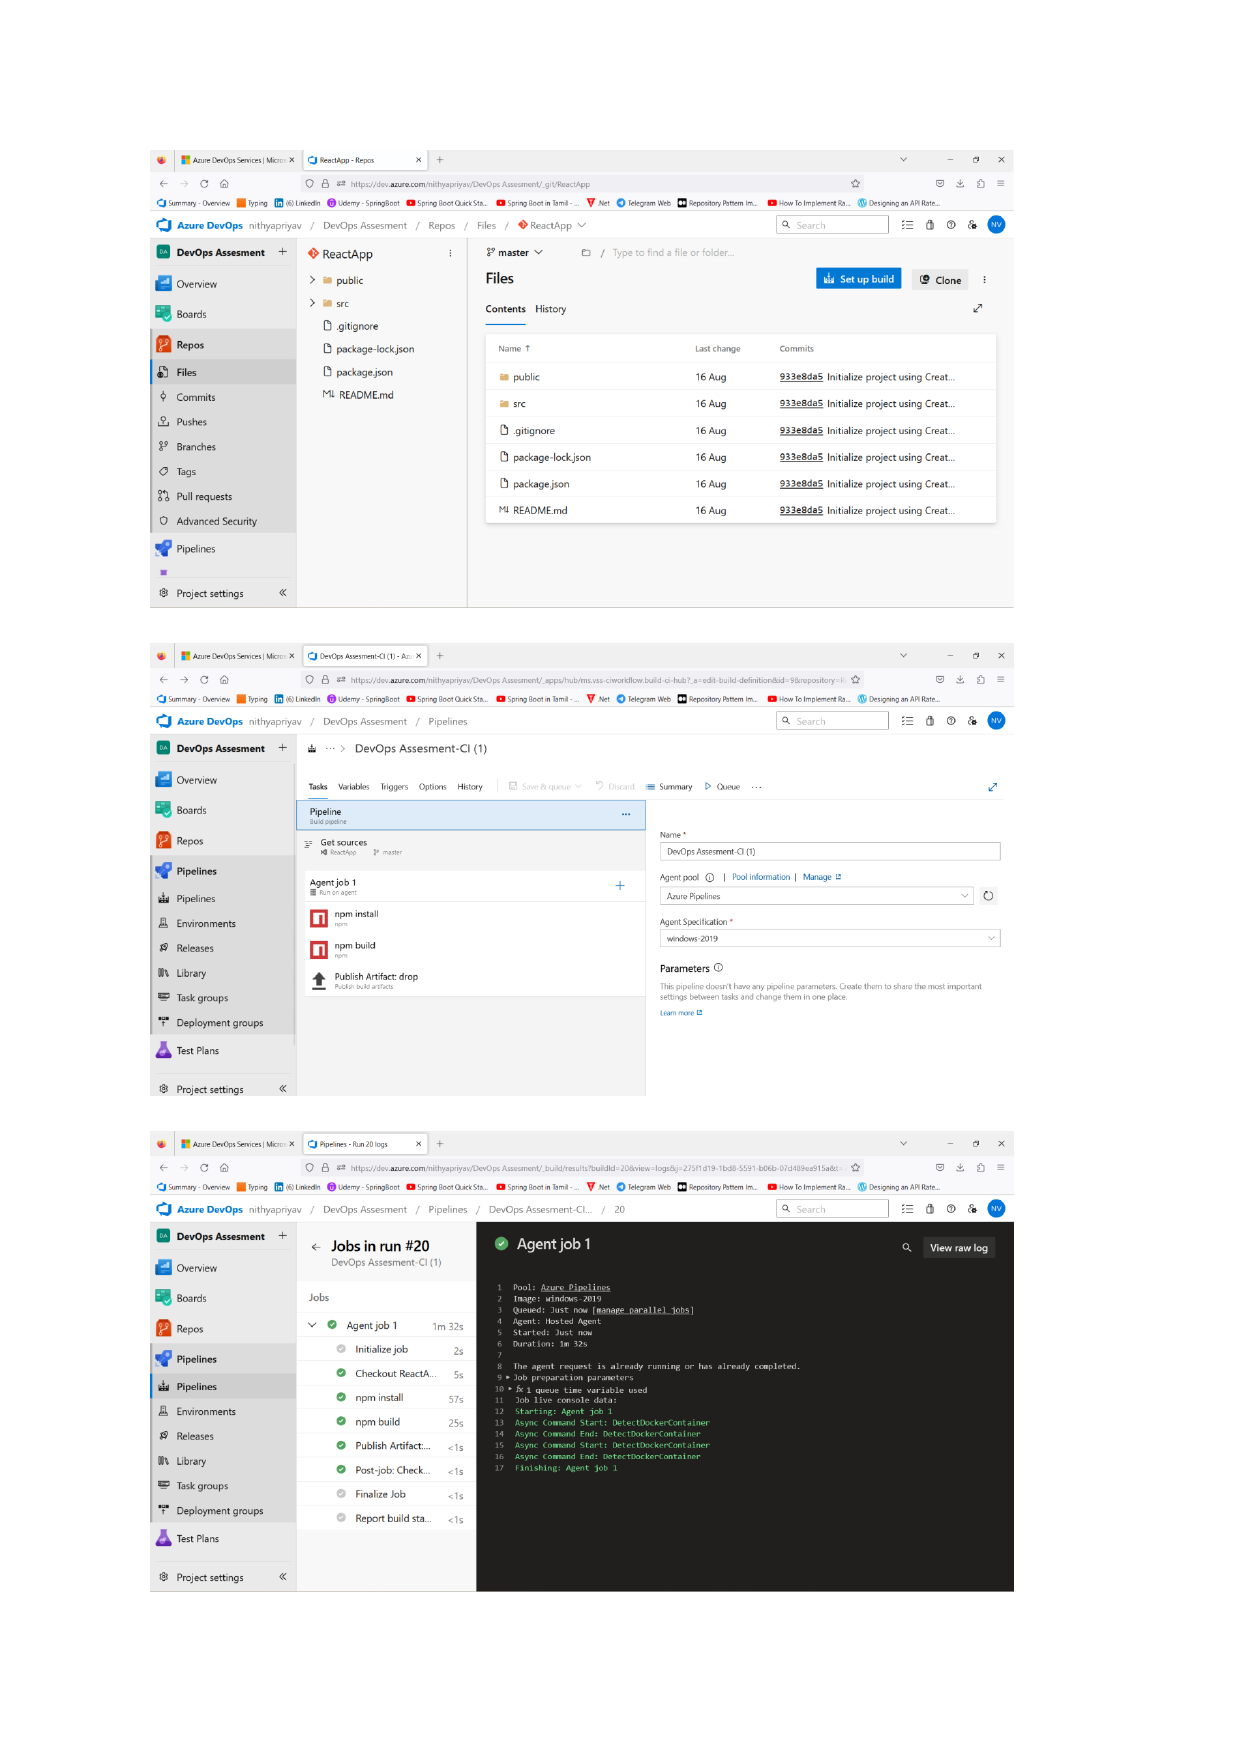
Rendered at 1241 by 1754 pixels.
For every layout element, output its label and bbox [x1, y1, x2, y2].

picture [150, 150, 1014, 608]
picture [150, 1131, 1014, 1592]
picture [150, 643, 1014, 1096]
